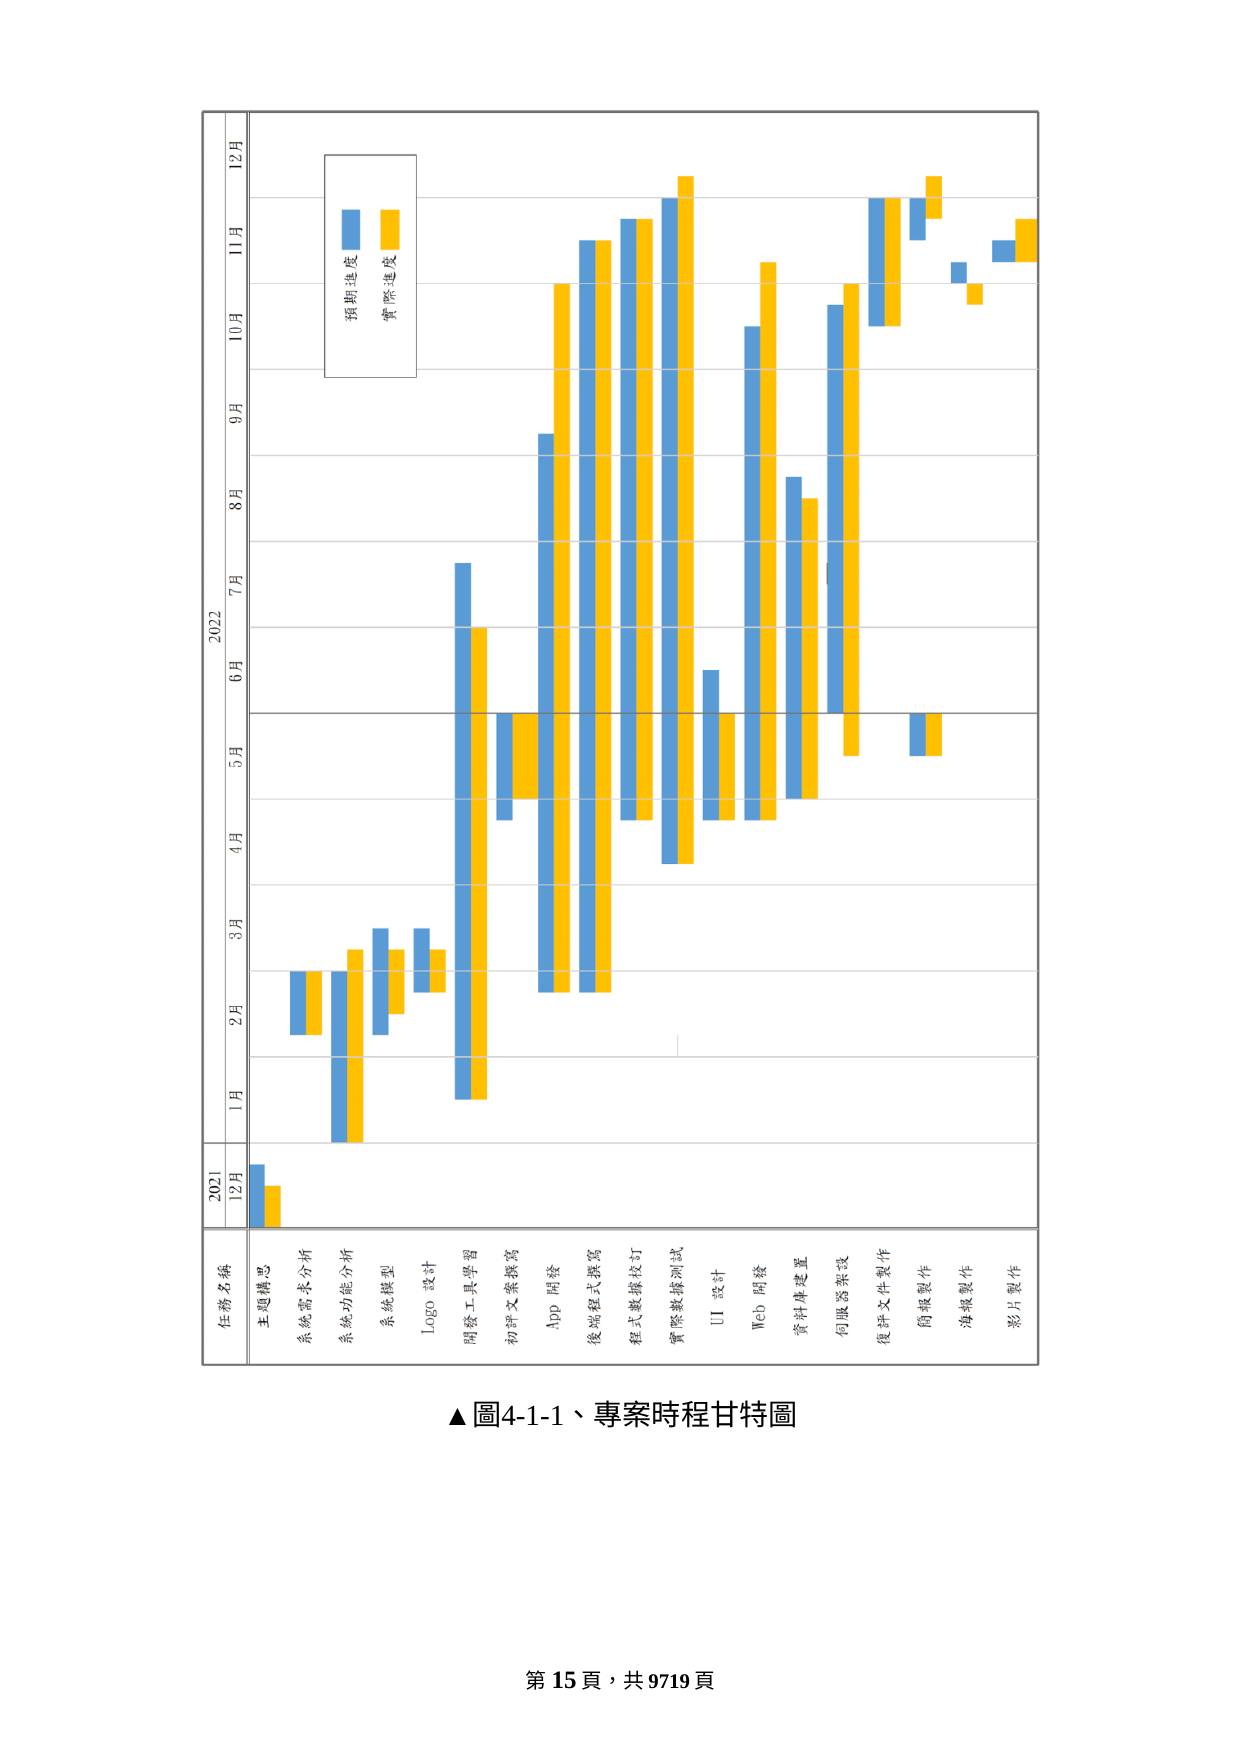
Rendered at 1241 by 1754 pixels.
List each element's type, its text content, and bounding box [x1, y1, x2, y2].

picture [198, 107, 1043, 1367]
